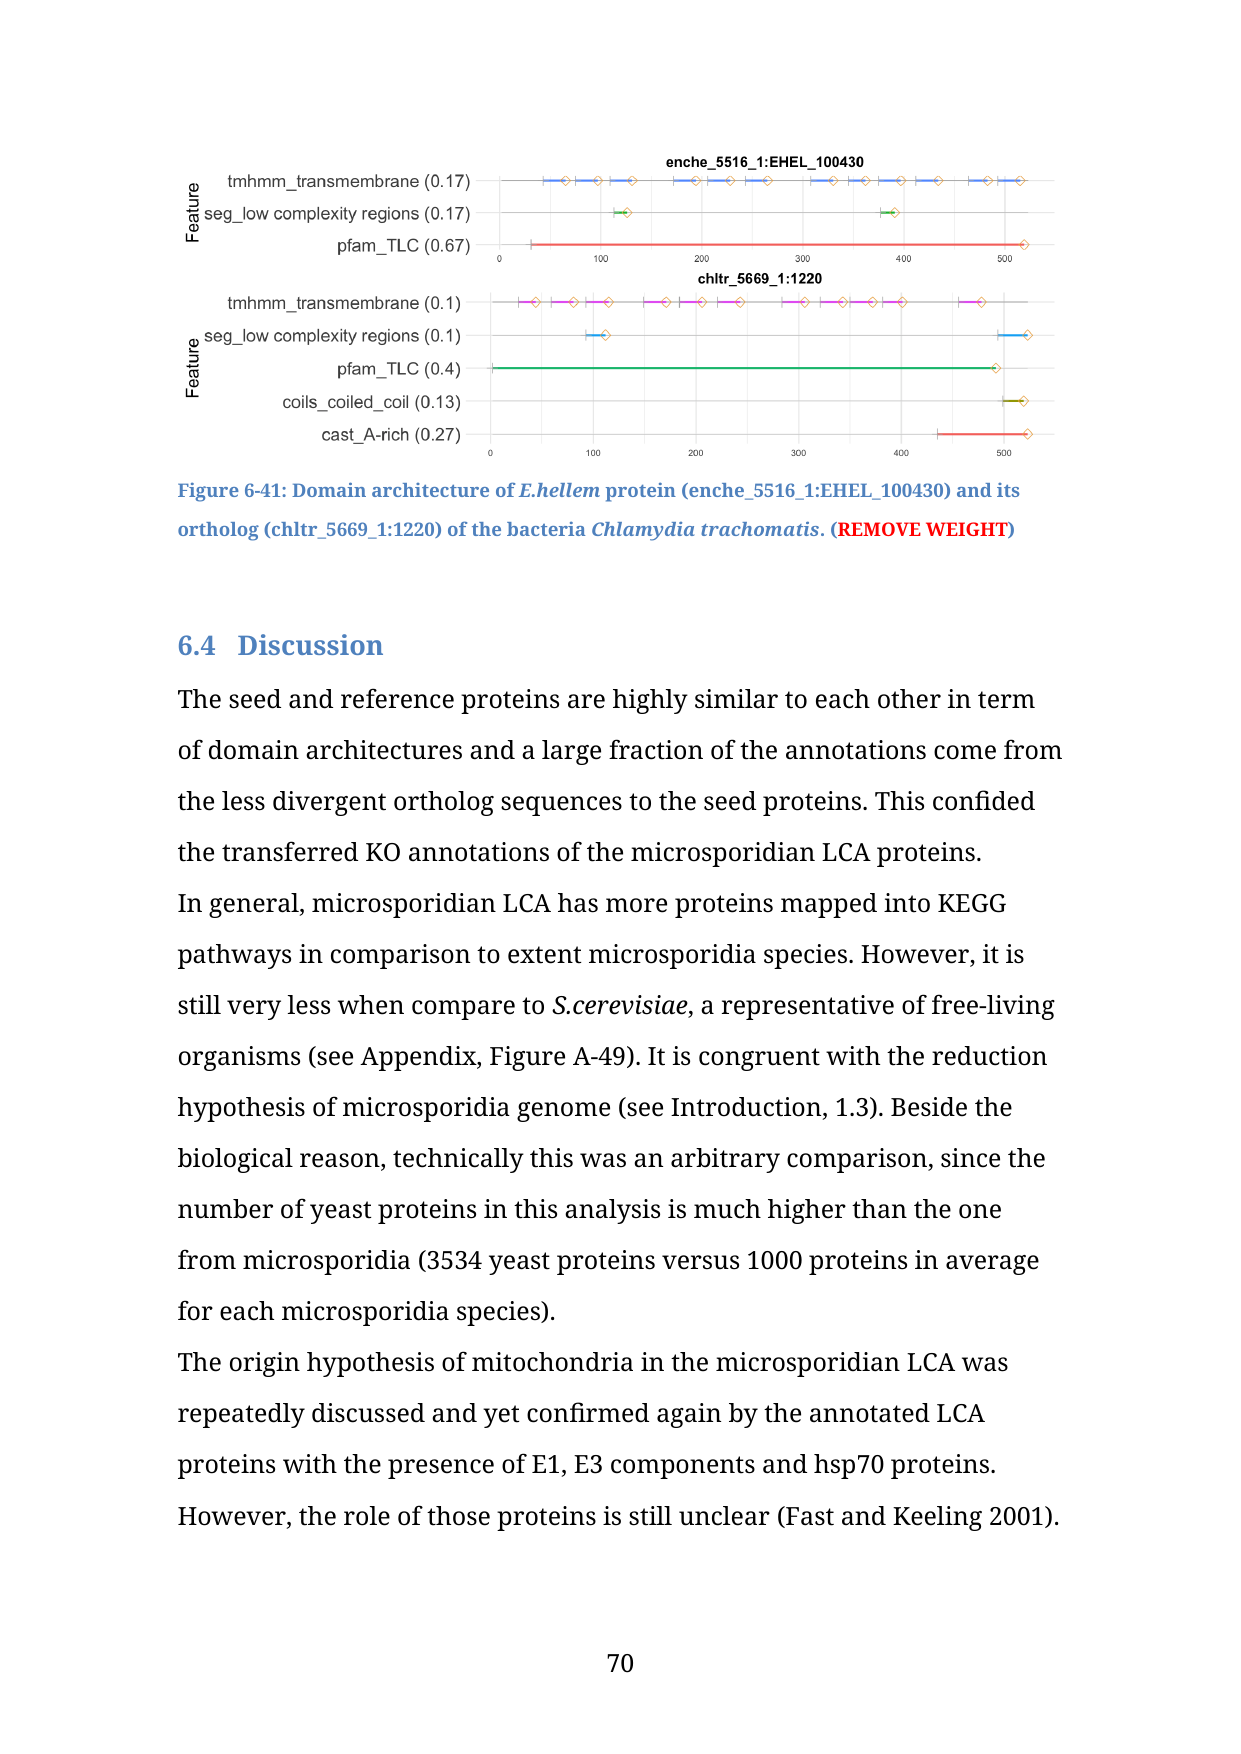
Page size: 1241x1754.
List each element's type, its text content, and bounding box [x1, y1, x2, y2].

subtitle Discussion [177, 626, 1063, 663]
picture [177, 147, 1063, 461]
text The origin hypothesis of mitochondria in the microsporidian LCA was repeatedly discussed and yet confirmed again by the annotated LCA proteins with the presence of E1, E3 components and hsp70 proteins. However, the role of those proteins is still unclear (Fast and Keeling 2001). [177, 1345, 1063, 1532]
text The seed and reference proteins are highly similar to each other in term of domain architectures and a large fraction of the annotations come from the less divergent ortholog sequences to the seed proteins. This confided the transferred KO annotations of the microsporidian LCA proteins. [177, 681, 1063, 869]
